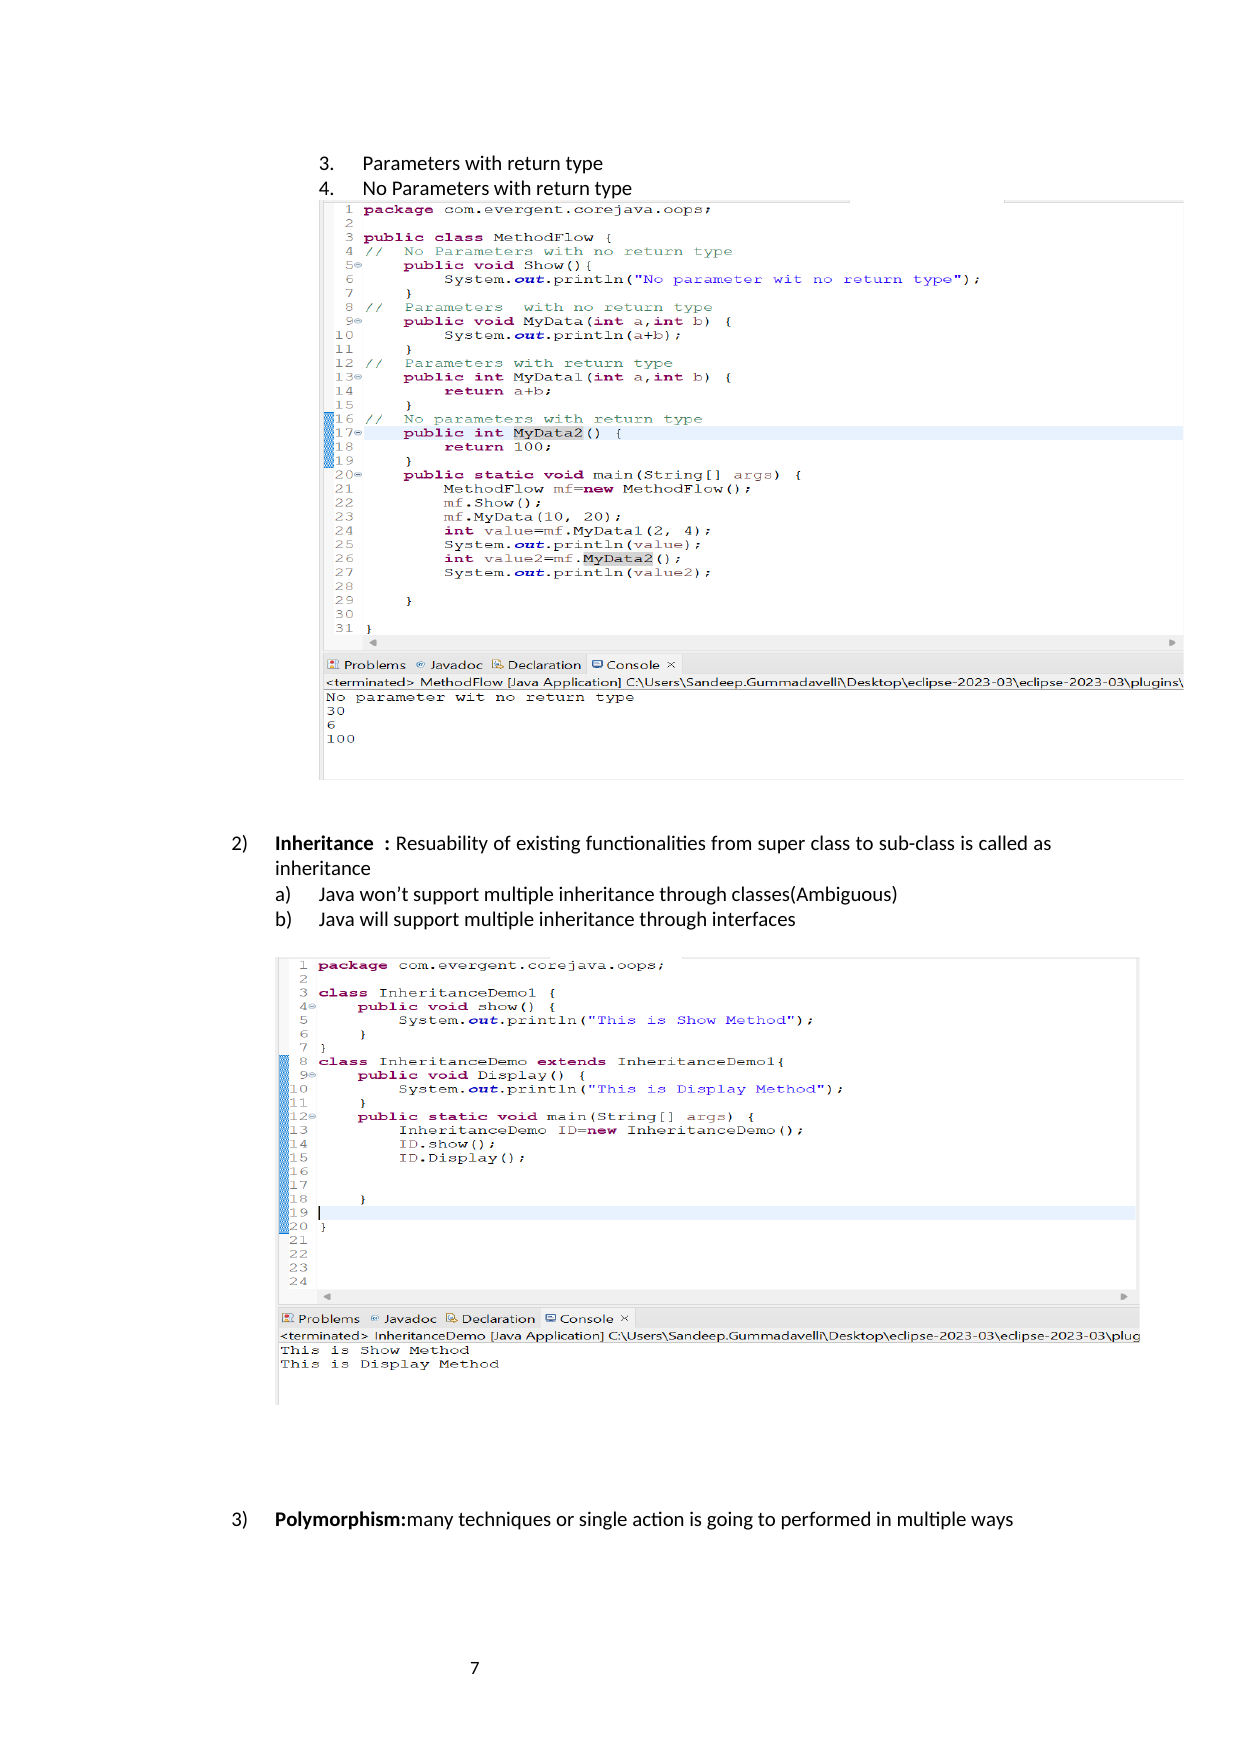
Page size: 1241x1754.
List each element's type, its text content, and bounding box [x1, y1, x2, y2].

list Polymorphism:many techniques or single action is going to performed in multiple ways [231, 1506, 1053, 1532]
list Java won’t support multiple inheritance through classes(Ambiguous) [275, 881, 1053, 906]
picture [318, 200, 1184, 780]
list Java will support multiple inheritance through interfaces [275, 906, 1053, 932]
list Parameters with return type [319, 150, 1053, 175]
list Inheritance : Resuability of existing functionalities from super class to sub-class is called as inheritance [231, 830, 1053, 881]
list No Parameters with return type [319, 175, 1053, 200]
picture [275, 957, 1140, 1405]
